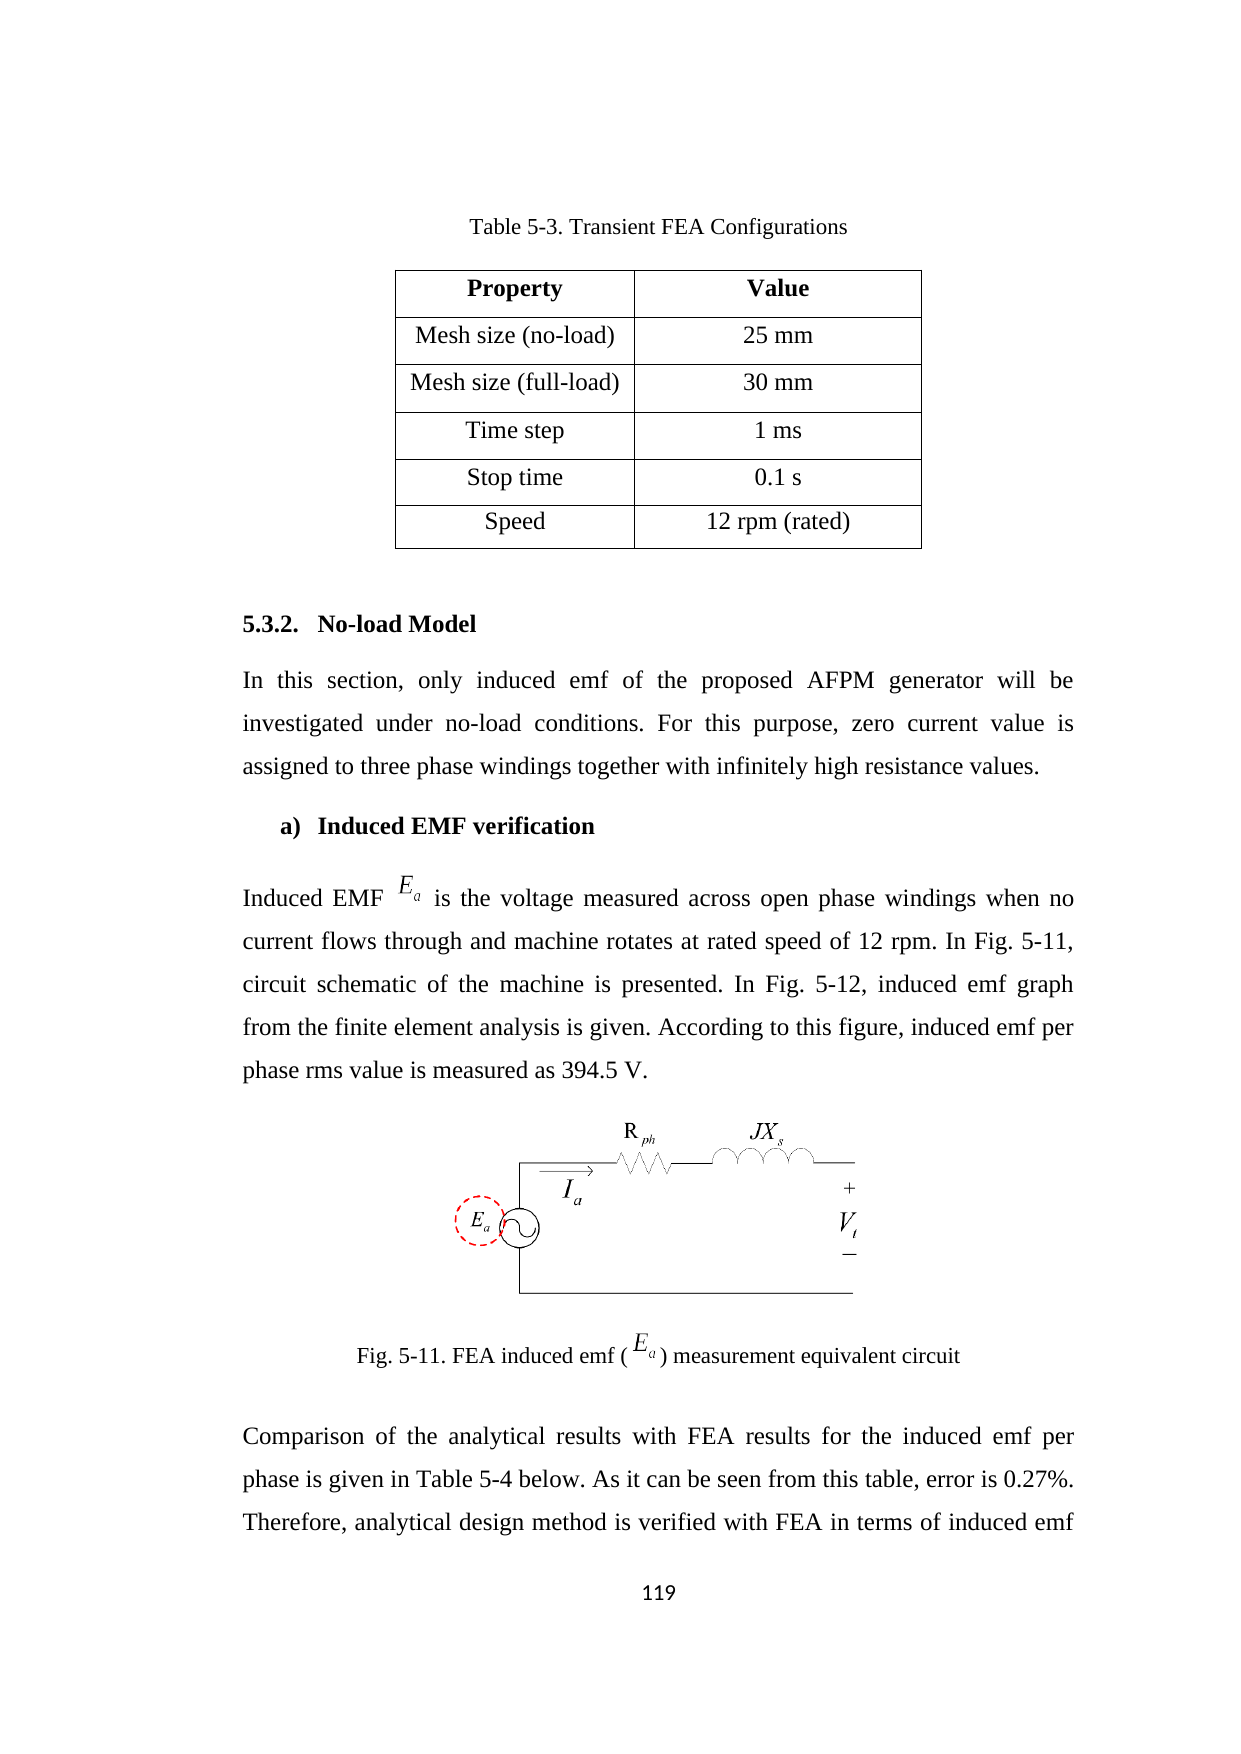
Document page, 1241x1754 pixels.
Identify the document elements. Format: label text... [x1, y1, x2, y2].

subtitle No-load Model [242, 609, 1075, 638]
table_cell 30 mm [635, 365, 921, 412]
text In this section, only induced emf of the proposed AFPM generator will be investigated under no-load conditions. For this purpose, zero current value is assigned to three phase windings together with infinitely high resistance values. [242, 665, 1075, 780]
table_header Value [635, 271, 921, 317]
table_cell Mesh size (no-load) [396, 318, 634, 364]
table_cell 1 ms [635, 413, 921, 459]
table_cell 25 mm [635, 318, 921, 364]
table_cell 0.1 s [635, 460, 921, 505]
table_header Property [396, 271, 634, 317]
text Table 5-3. Transient FEA Configurations [242, 213, 1075, 240]
subtitle Induced EMF verification [280, 811, 1075, 840]
table_cell Mesh size (full-load) [396, 365, 634, 412]
text Induced EMF is the voltage measured across open phase windings when no current flows through and machine rotates at rated speed of 12 rpm. In Fig. 5-11, circuit schematic of the machine is presented. In Fig. 5-12, induced emf graph from the finite element analysis is given. According to this figure, induced emf per phase rms value is measured as 394.5 V. [242, 867, 1075, 1084]
table_cell 12 rpm (rated) [635, 506, 921, 548]
list Fig. 5-11. FEA induced emf () measurement equivalent circuit [242, 1324, 1075, 1368]
picture [454, 1115, 863, 1294]
table_cell Time step [396, 413, 634, 459]
table_cell Stop time [396, 460, 634, 505]
table_cell Speed [396, 506, 634, 548]
